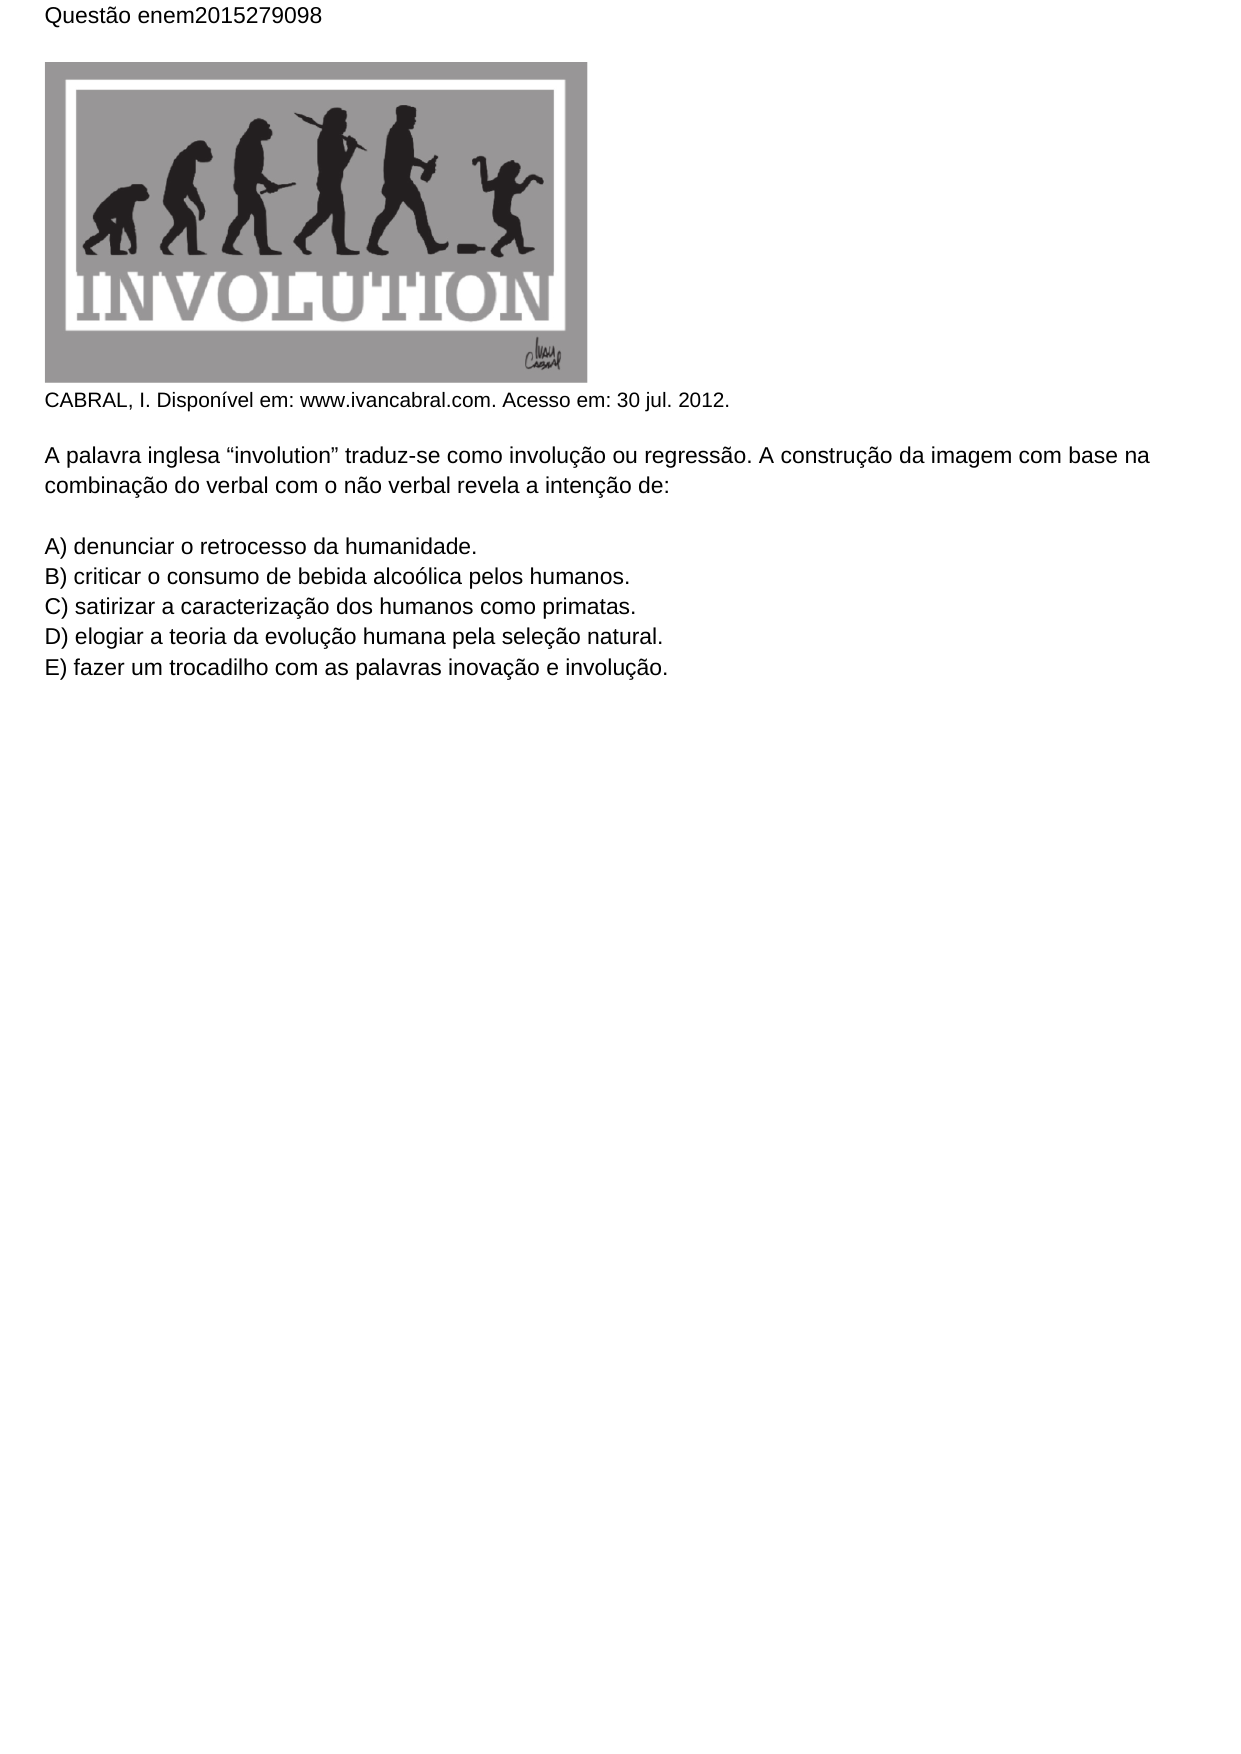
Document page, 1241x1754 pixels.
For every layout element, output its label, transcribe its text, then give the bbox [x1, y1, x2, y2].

picture [44, 62, 588, 384]
text D) elogiar a teoria da evolução humana pela seleção natural. [44, 623, 1151, 649]
text E) fazer um trocadilho com as palavras inovação e involução. [44, 653, 1151, 680]
text Questão enem2015279098 [44, 2, 1151, 28]
text A palavra inglesa “involution” traduz-se como involução ou regressão. A construção da imagem com base na combinação do verbal com o não verbal revela a intenção de: [44, 442, 1151, 498]
text B) criticar o consumo de bebida alcoólica pelos humanos. [44, 563, 1151, 589]
text CABRAL, I. Disponível em: www.ivancabral.com. Acesso em: 30 jul. 2012. [44, 388, 1151, 412]
text C) satirizar a caracterização dos humanos como primatas. [44, 593, 1151, 619]
text A) denunciar o retrocesso da humanidade. [44, 533, 1151, 559]
